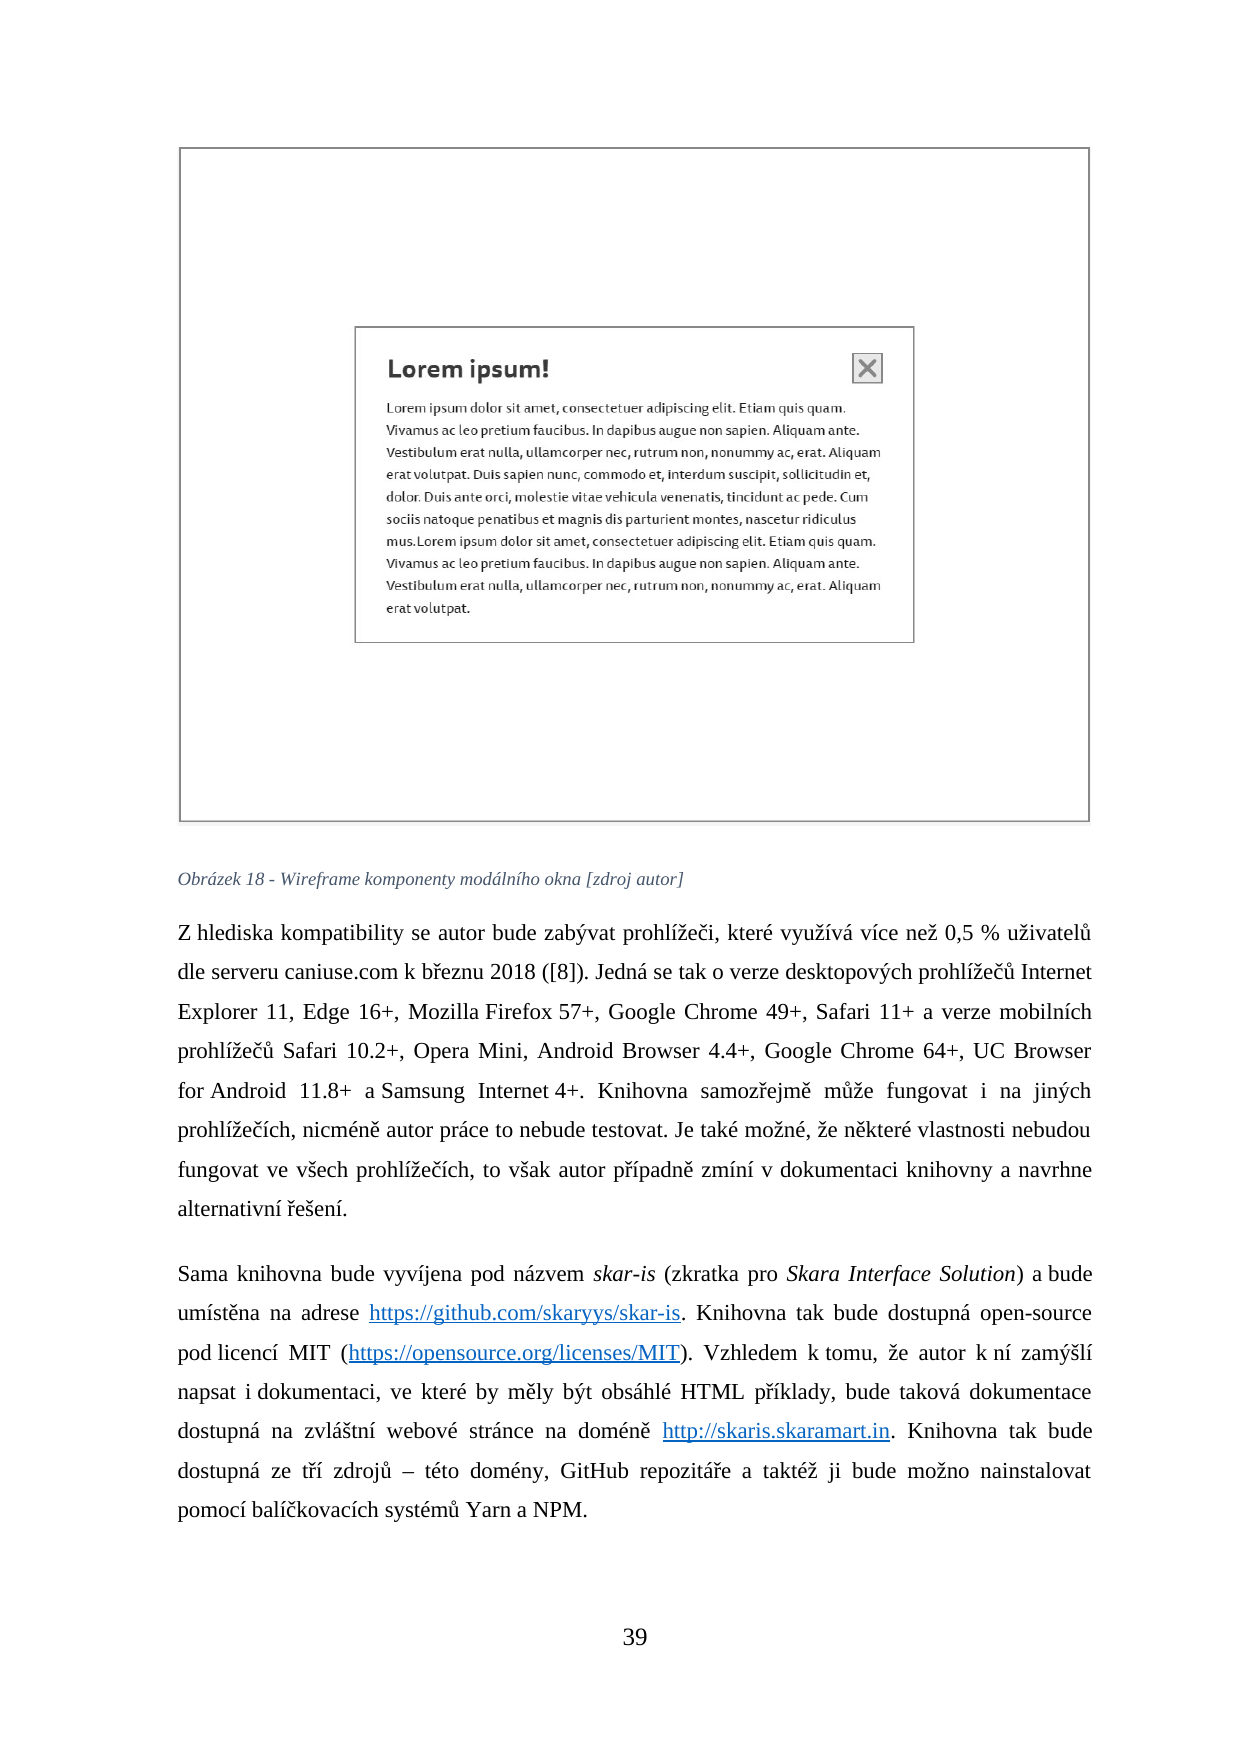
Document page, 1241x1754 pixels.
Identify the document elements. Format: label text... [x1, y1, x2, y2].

text Obrázek 18 - Wireframe komponenty modálního okna [zdroj autor] [177, 868, 1092, 890]
text Sama knihovna bude vyvíjena pod názvem skar-is (zkratka pro Skara Interface Solution) a bude umístěna na adrese https://github.com/skaryys/skar-is. Knihovna tak bude dostupná open-source pod licencí MIT (https://opensource.org/licenses/MIT). Vzhledem k tomu, že autor k ní zamýšlí napsat i dokumentaci, ve které by měly být obsáhlé HTML příklady, bude taková dokumentace dostupná na zvláštní webové stránce na doméně http://skaris.skaramart.in. Knihovna tak bude dostupná ze tří zdrojů – této domény, GitHub repozitáře a taktéž ji bude možno nainstalovat pomocí balíčkovacích systémů Yarn a NPM. [177, 1260, 1092, 1523]
text Z hlediska kompatibility se autor bude zabývat prohlížeči, které využívá více než 0,5 % uživatelů dle serveru caniuse.com k březnu 2018 ([8]). Jedná se tak o verze desktopových prohlížečů Internet Explorer 11, Edge 16+, Mozilla Firefox 57+, Google Chrome 49+, Safari 11+ a verze mobilních prohlížečů Safari 10.2+, Opera Mini, Android Browser 4.4+, Google Chrome 64+, UC Browser for Android 11.8+ a Samsung Internet 4+. Knihovna samozřejmě může fungovat i na jiných prohlížečích, nicméně autor práce to nebude testovat. Je také možné, že některé vlastnosti nebudou fungovat ve všech prohlížečích, to však autor případně zmíní v dokumentaci knihovny a navrhne alternativní řešení. [177, 919, 1092, 1222]
picture [177, 147, 1092, 826]
